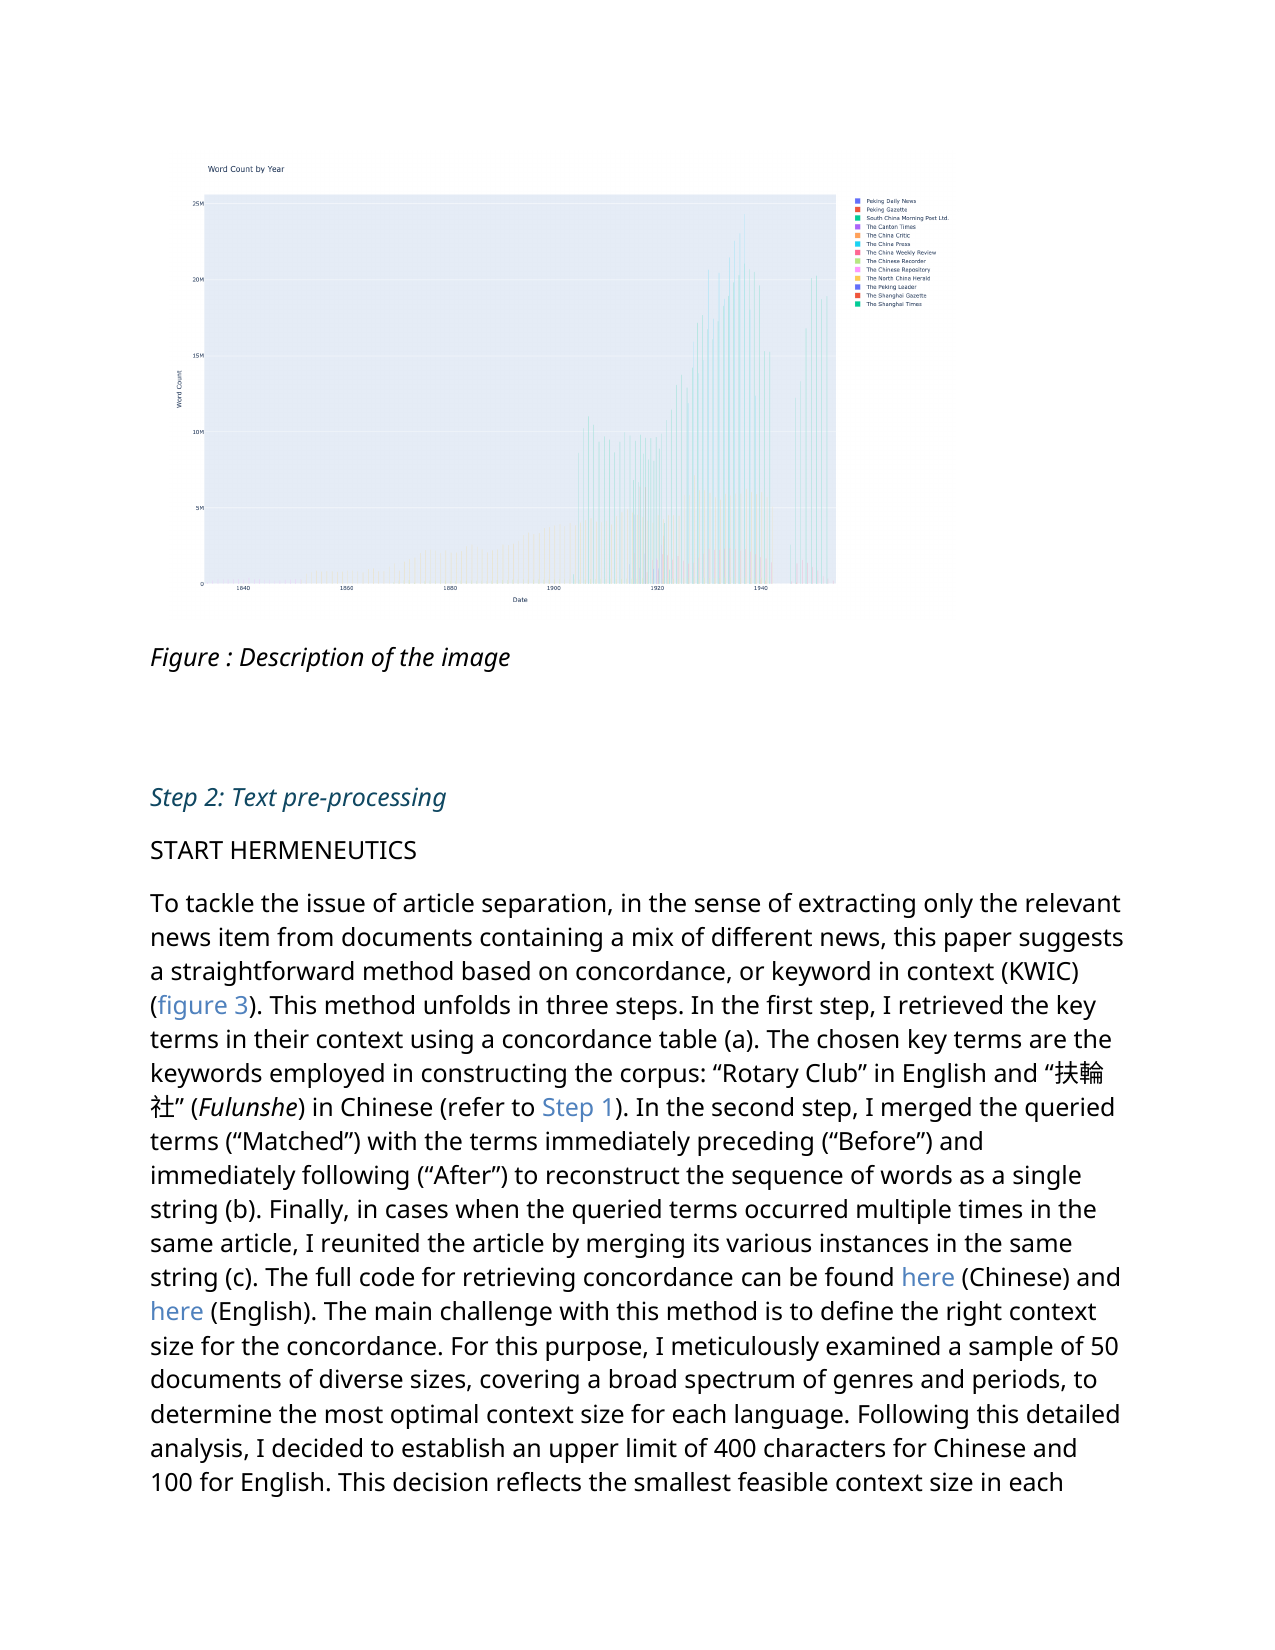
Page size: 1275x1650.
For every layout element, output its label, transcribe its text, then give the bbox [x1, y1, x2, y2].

picture [168, 150, 957, 620]
subtitle Step 2: Text pre-processing [150, 780, 1125, 814]
text Figure : Description of the image [150, 640, 1125, 674]
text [150, 885, 1125, 1498]
text START HERMENEUTICS [150, 832, 1125, 867]
